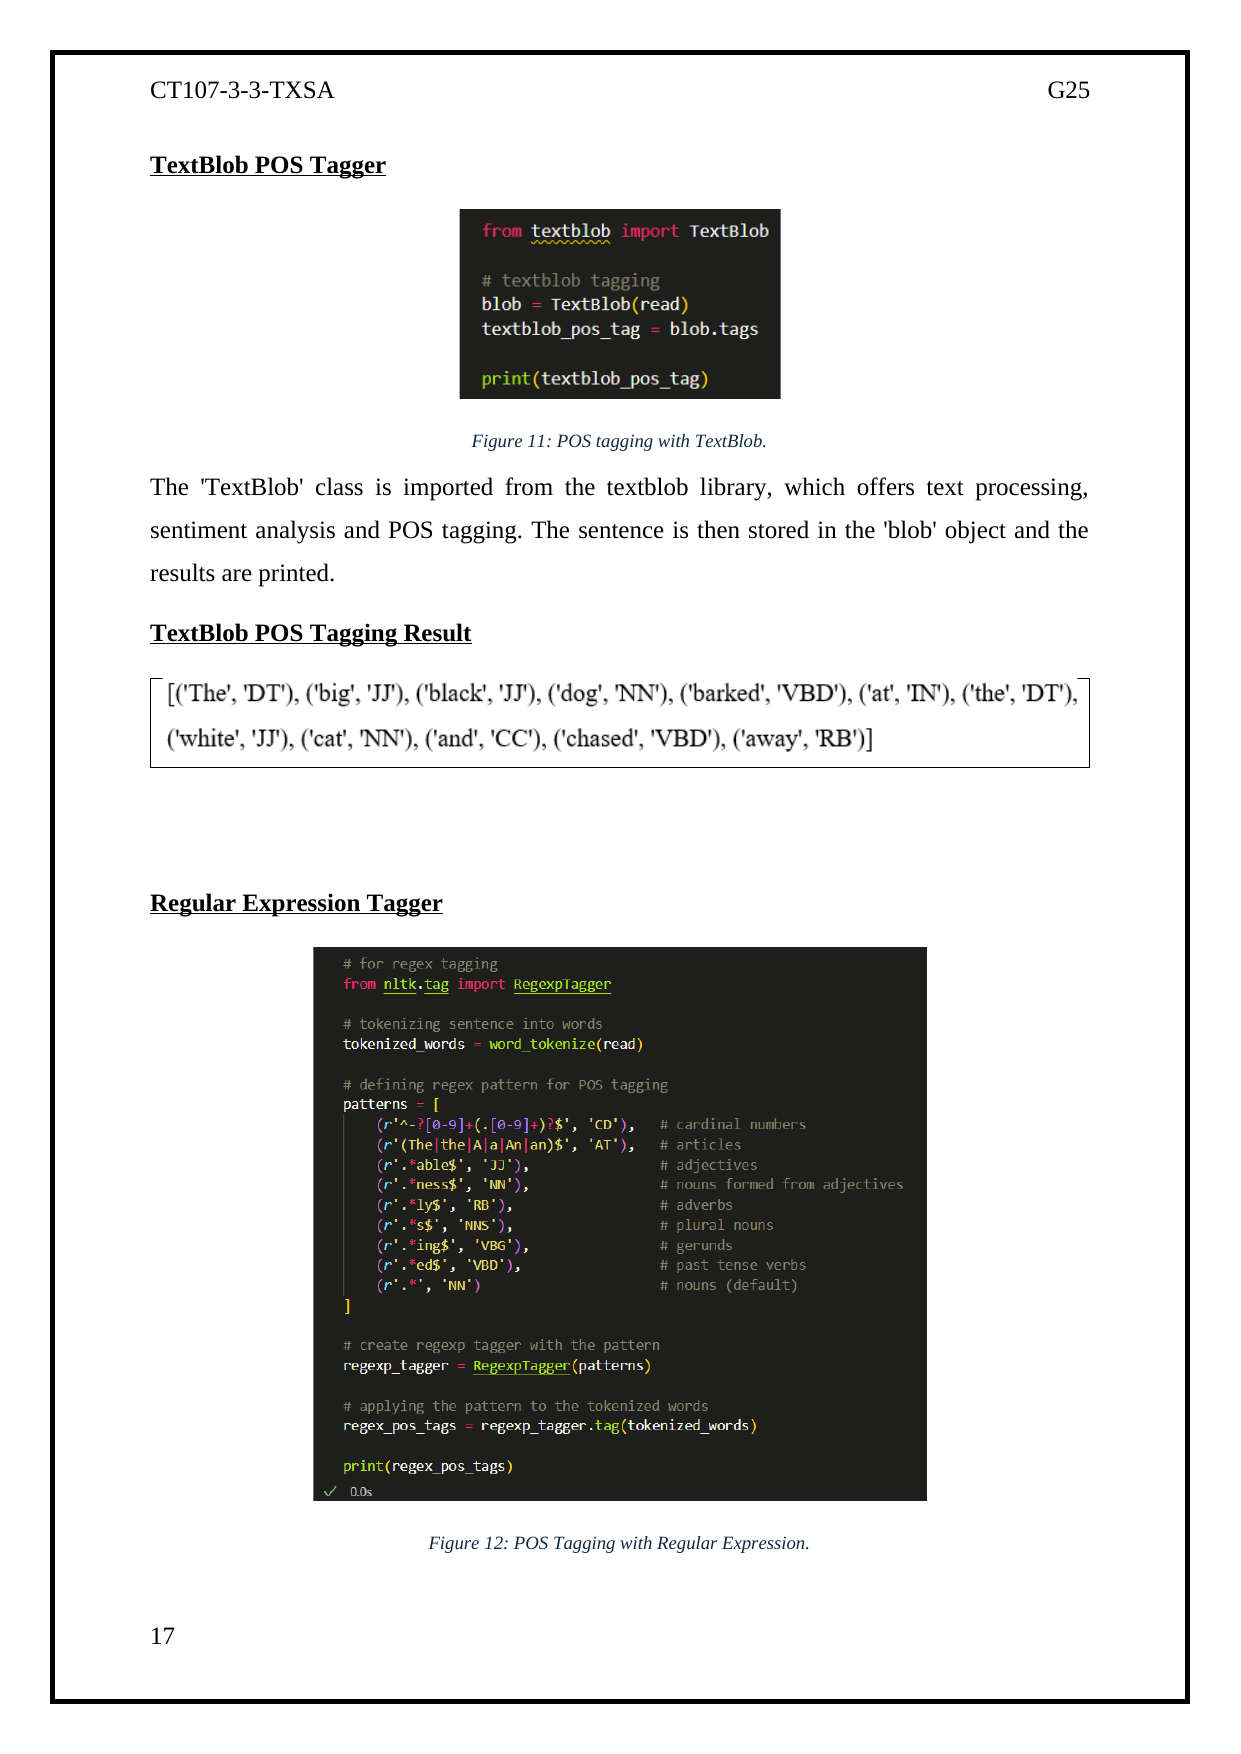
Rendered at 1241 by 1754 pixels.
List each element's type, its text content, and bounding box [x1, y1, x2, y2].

table_header [151, 679, 1089, 767]
text TextBlob POS Tagger [150, 150, 1090, 179]
picture [459, 209, 781, 399]
text Regular Expression Tagger [150, 888, 1090, 917]
text TextBlob POS Tagging Result [150, 618, 1090, 647]
picture [313, 947, 927, 1501]
text The 'TextBlob' class is imported from the textblob library, which offers text processing, sentiment analysis and POS tagging. The sentence is then stored in the 'blob' object and the results are printed. [150, 472, 1090, 587]
picture [162, 678, 1078, 753]
